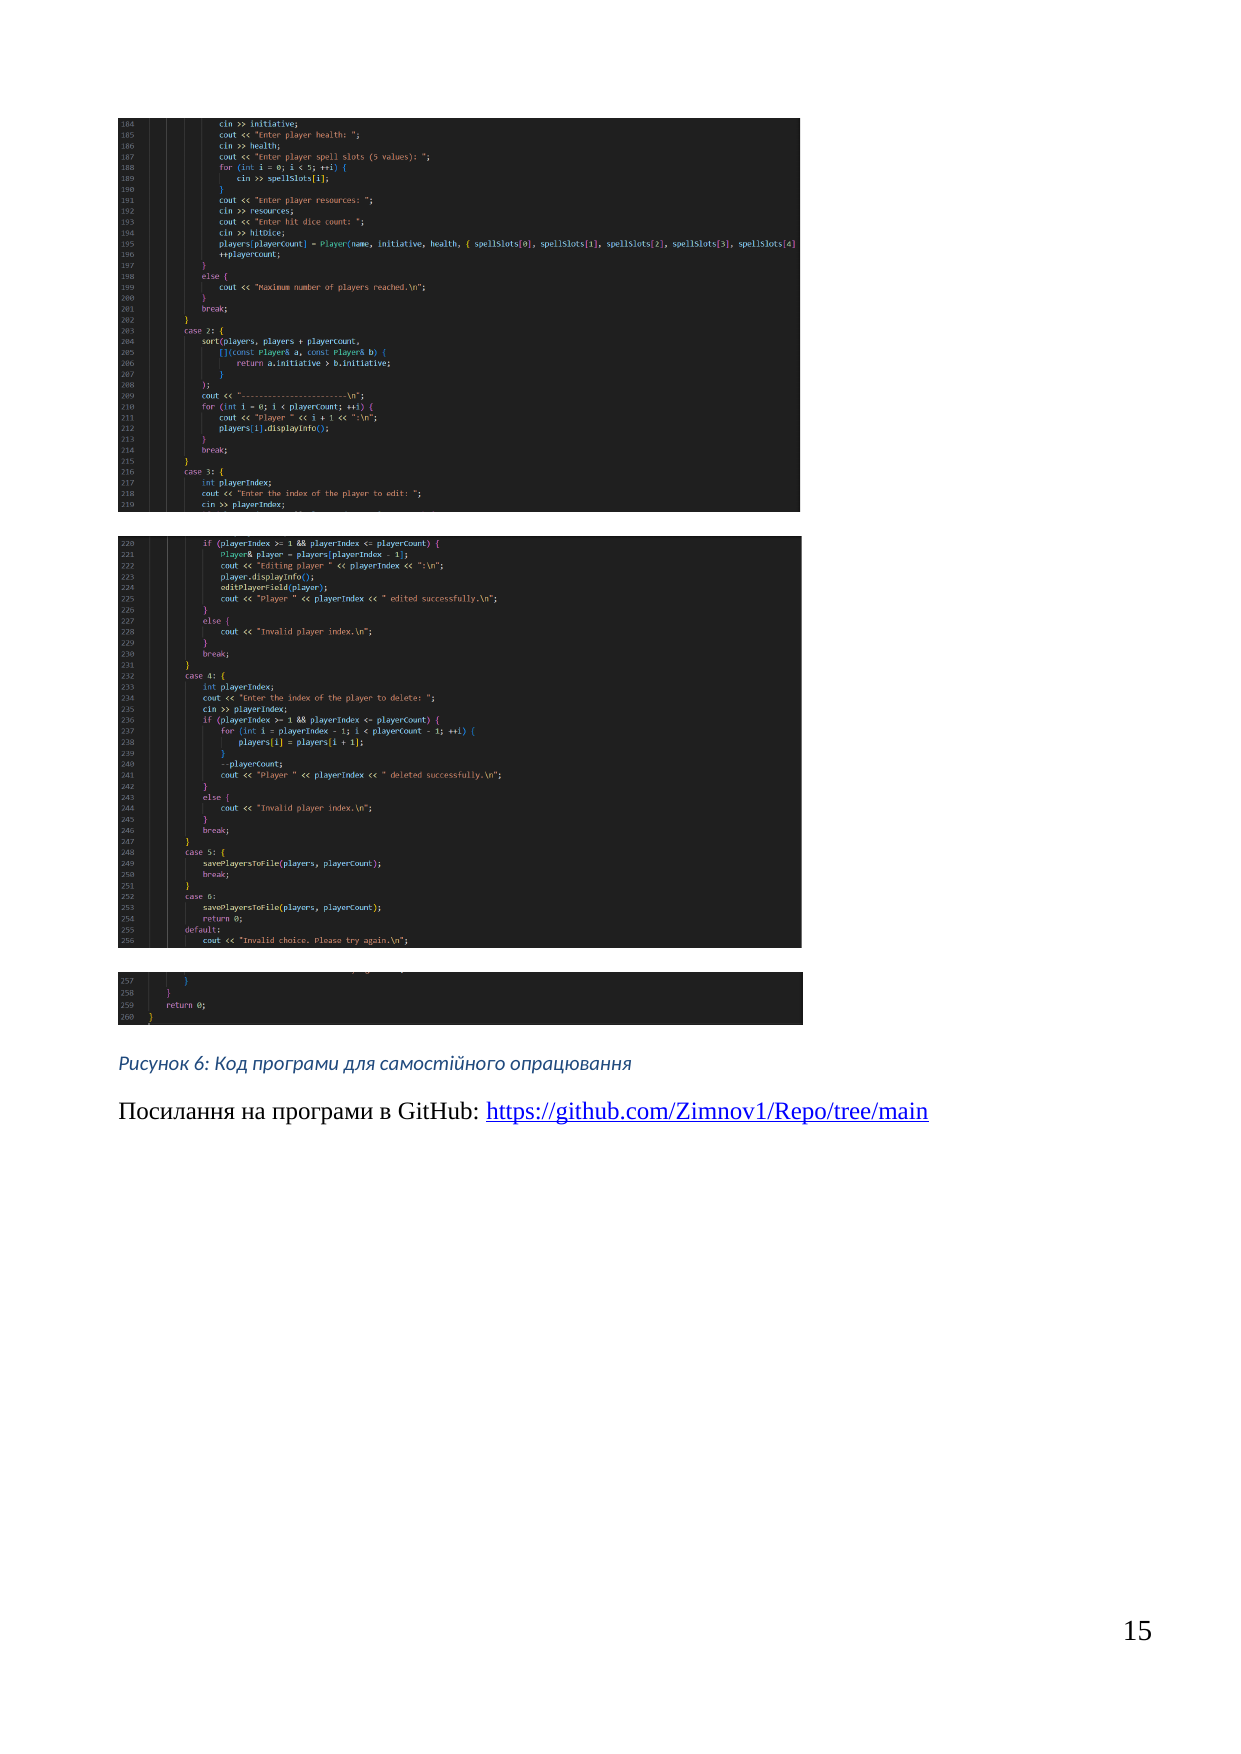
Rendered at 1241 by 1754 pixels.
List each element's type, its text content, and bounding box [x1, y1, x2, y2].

picture [118, 972, 803, 1025]
text Посилання на програми в GitHub: https://github.com/Zimnov1/Repo/tree/main [118, 1096, 1152, 1125]
text Рисунок 6: Код програми для самостійного опрацювання [118, 1050, 1152, 1075]
picture [118, 536, 802, 948]
picture [118, 118, 801, 512]
